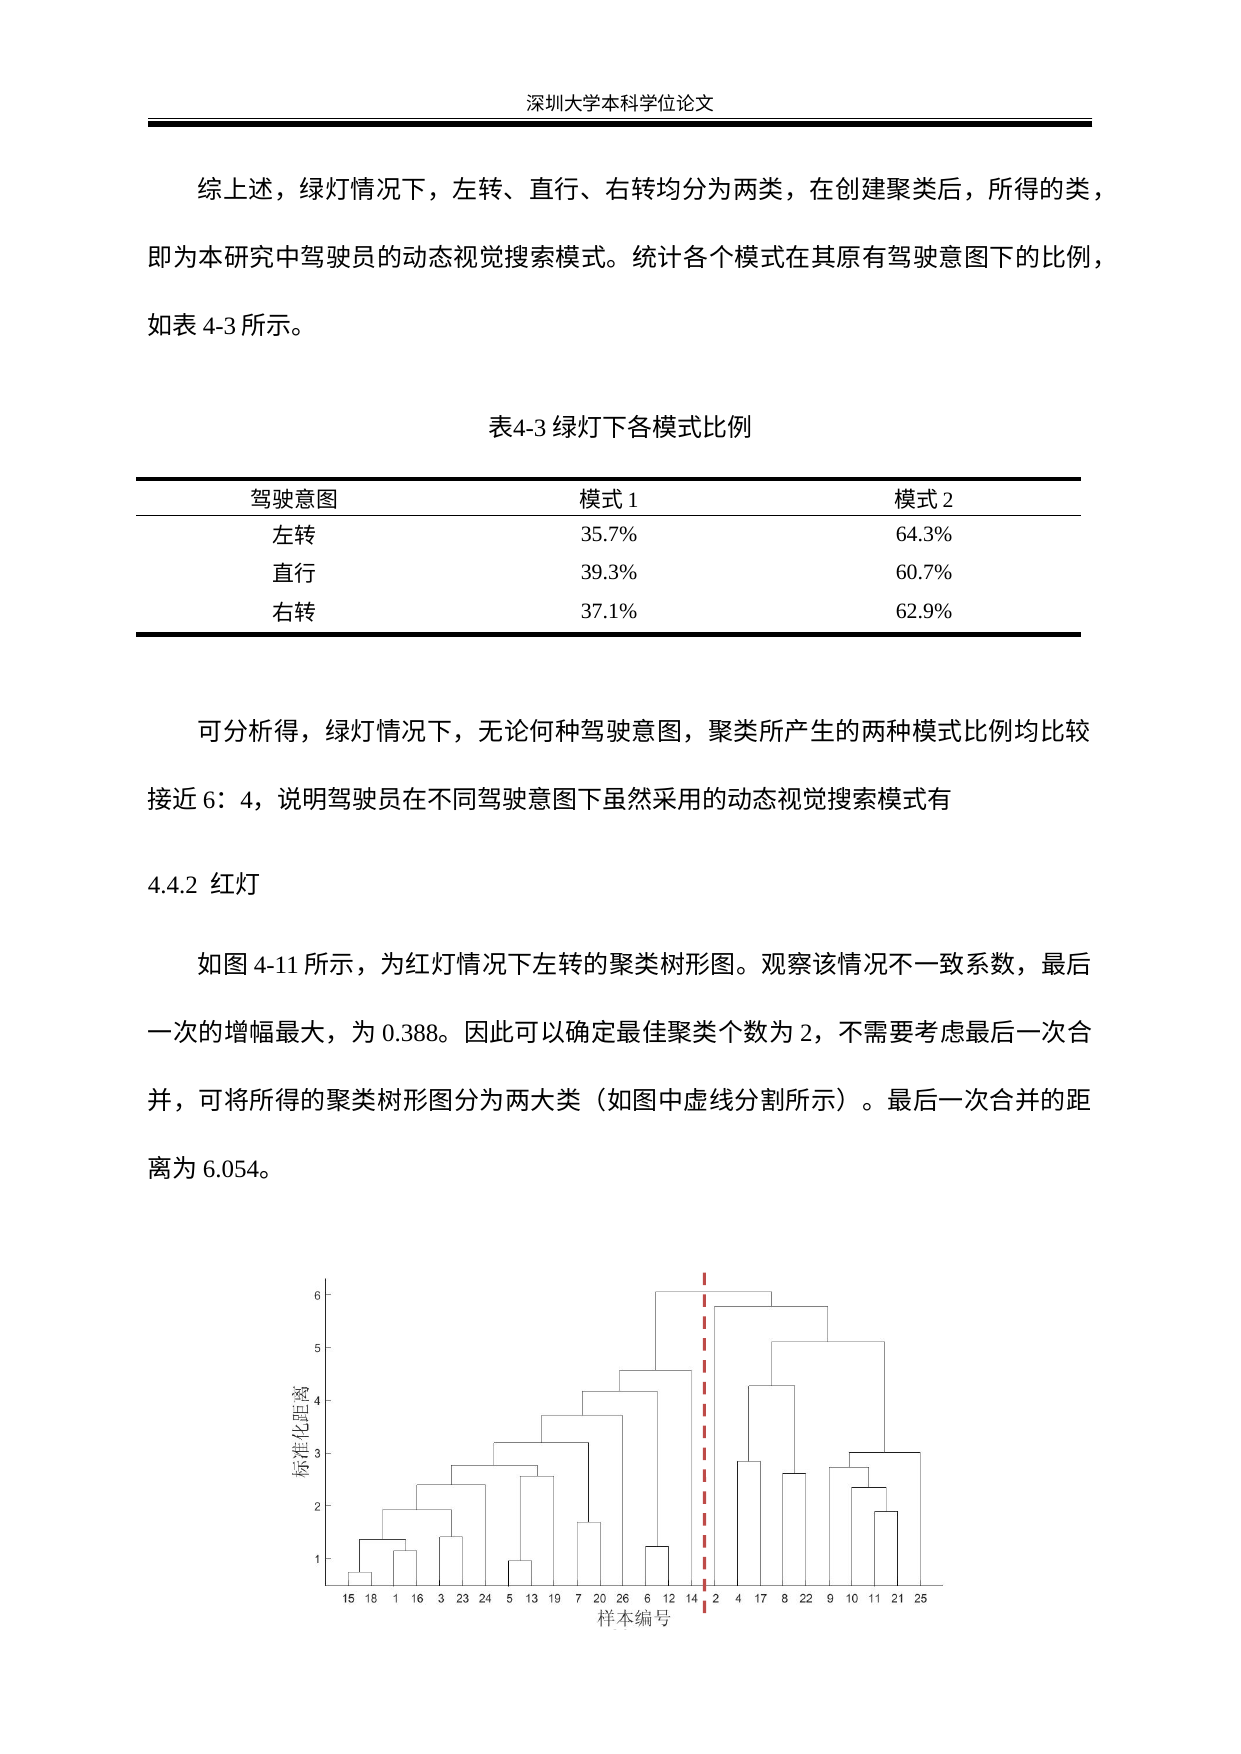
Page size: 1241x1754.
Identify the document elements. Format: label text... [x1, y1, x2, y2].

subtitle 绿灯下各模式比例 [148, 392, 1092, 459]
table_cell 60.7% [766, 554, 1081, 593]
table_cell 直行 [136, 554, 451, 593]
text 可分析得，绿灯情况下，无论何种驾驶意图，聚类所产生的两种模式比例均比较接近6：4，说明驾驶员在不同驾驶意图下虽然采用的动态视觉搜索模式有 [148, 696, 1092, 832]
subtitle 红灯 [148, 849, 1092, 917]
table_cell 62.9% [766, 593, 1081, 632]
picture [221, 1249, 1019, 1629]
table_header 模式2 [766, 481, 1081, 515]
text 如图4-11所示，为红灯情况下左转的聚类树形图。观察该情况不一致系数，最后一次的增幅最大，为0.388。因此可以确定最佳聚类个数为2，不需要考虑最后一次合并，可将所得的聚类树形图分为两大类（如图中虚线分割所示）。最后一次合并的距离为6.054。 [148, 929, 1092, 1201]
table_cell 左转 [136, 516, 451, 554]
table_header 模式1 [451, 481, 766, 515]
table_cell 39.3% [451, 554, 766, 593]
table_cell 35.7% [451, 516, 766, 554]
table_cell 37.1% [451, 593, 766, 632]
table_cell 64.3% [766, 516, 1081, 554]
table_header 驾驶意图 [136, 481, 451, 515]
text 综上述，绿灯情况下，左转、直行、右转均分为两类，在创建聚类后，所得的类，即为本研究中驾驶员的动态视觉搜索模式。统计各个模式在其原有驾驶意图下的比例，如表4-3所示。 [148, 154, 1092, 358]
table_cell 右转 [136, 593, 451, 632]
